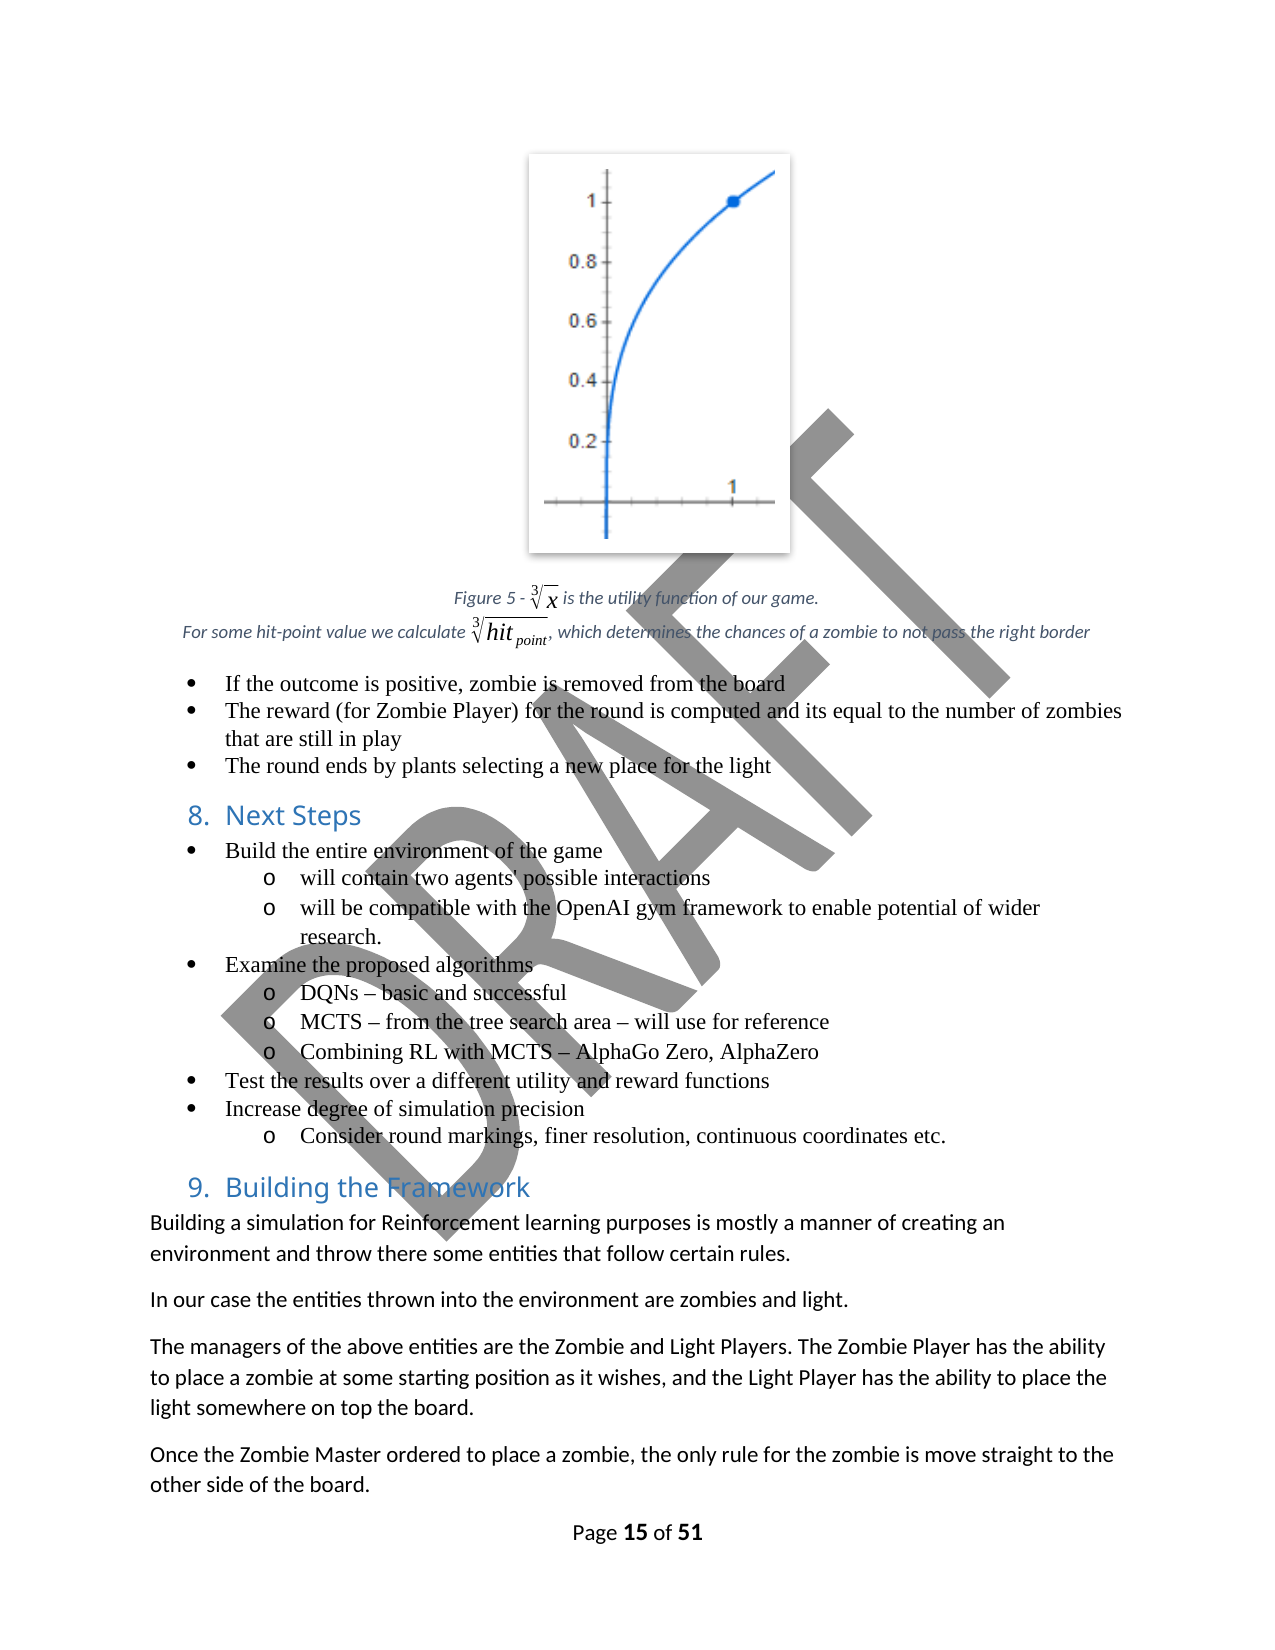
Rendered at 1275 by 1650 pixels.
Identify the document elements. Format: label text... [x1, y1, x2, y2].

subtitle Next Steps [187, 797, 1125, 834]
list Consider round markings, finer resolution, continuous coordinates etc. [262, 1122, 1125, 1151]
list If the outcome is positive, zombie is removed from the board [187, 670, 1125, 696]
list DQNs – basic and successful [262, 978, 1125, 1007]
list The round ends by plants selecting a new place for the light [187, 753, 1125, 779]
list MCTS – from the tree search area – will use for reference [262, 1008, 1125, 1036]
list Test the results over a different utility and reward functions [187, 1067, 1125, 1094]
text The managers of the above entities are the Zombie and Light Players. The Zombie Player has the ability to place a zombie at some starting position as it wishes, and the Light Player has the ability to place the light somewhere on top the board. [150, 1332, 1125, 1421]
list will be compatible with the OpenAI gym framework to enable potential of wider research. [262, 894, 1125, 950]
text Once the Zombie Master ordered to place a zombie, the only rule for the zombie is move straight to the other side of the board. [150, 1440, 1125, 1498]
text In our case the entities thrown into the environment are zombies and light. [150, 1286, 1125, 1314]
list Increase degree of simulation precision [187, 1095, 1125, 1121]
text Figure 5 - is the utility function of our game. For some hit-point value we calculate , which determines the chances of a zombie to not pass the right border [150, 582, 1125, 649]
list Build the entire environment of the game [187, 837, 1125, 863]
list The reward (for Zombie Player) for the round is computed and its equal to the number of zombies that are still in play [187, 697, 1125, 751]
list Combining RL with MCTS – AlphaGo Zero, AlphaZero [262, 1038, 1125, 1066]
list Examine the proposed algorithms [187, 951, 1125, 977]
subtitle Building the Framework [187, 1169, 1125, 1206]
list will contain two agents' possible interactions [262, 864, 1125, 892]
picture [544, 169, 775, 539]
text Building a simulation for Reinforcement learning purposes is mostly a manner of creating an environment and throw there some entities that follow certain rules. [150, 1208, 1125, 1267]
